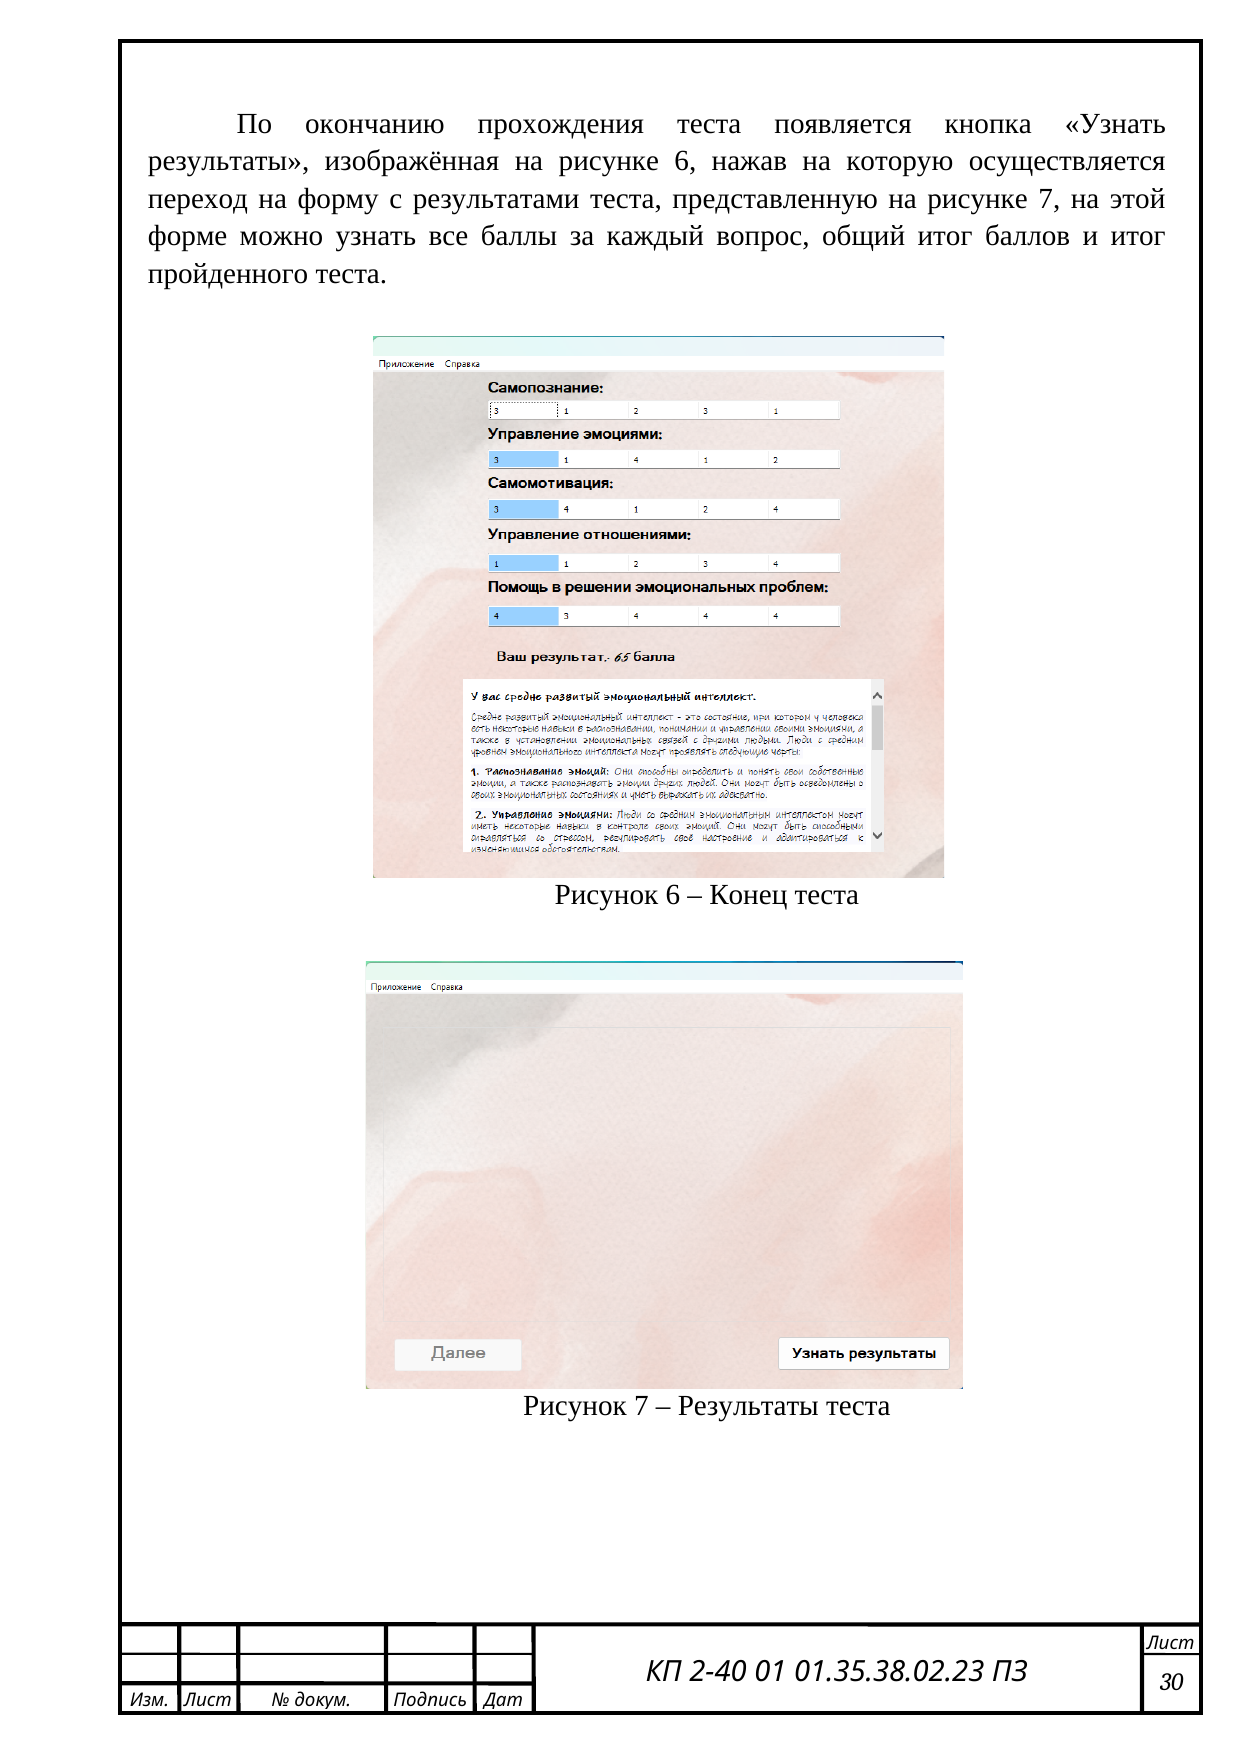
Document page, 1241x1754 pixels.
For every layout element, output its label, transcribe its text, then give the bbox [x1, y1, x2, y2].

picture [373, 336, 945, 878]
picture [365, 961, 963, 1389]
text По окончанию прохождения теста появляется кнопка «Узнать результаты», изображённая на рисунке 6, нажав на которую осуществляется переход на форму с результатами теста, представленную на рисунке 7, на этой форме можно узнать все баллы за каждый вопрос, общий итог баллов и итог пройденного теста. [148, 102, 1167, 289]
